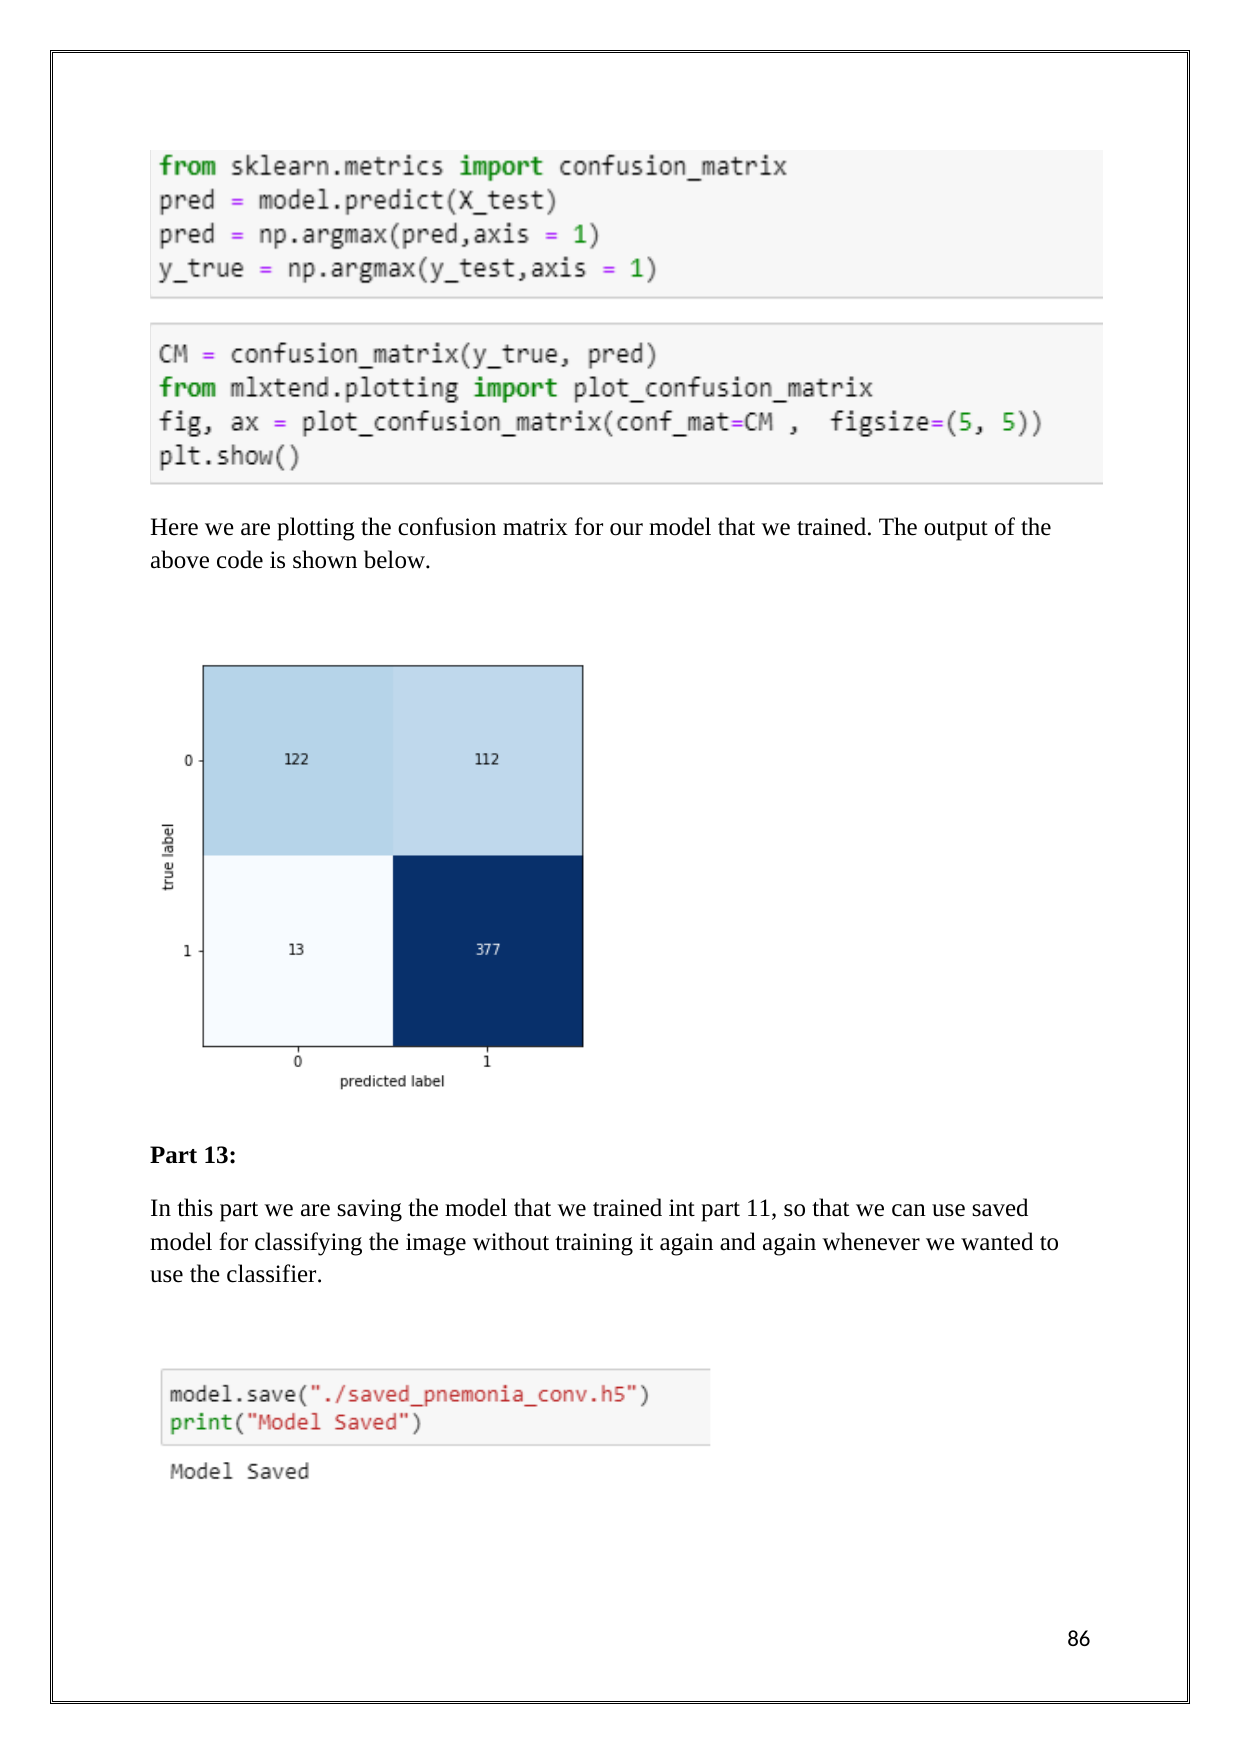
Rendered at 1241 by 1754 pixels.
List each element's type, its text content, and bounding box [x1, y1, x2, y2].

text Part 13: [150, 1140, 1090, 1168]
picture [150, 650, 608, 1115]
picture [150, 1364, 711, 1489]
text In this part we are saving the model that we trained int part 11, so that we can use saved model for classifying the image without training it again and again whenever we wanted to use the classifier. [150, 1193, 1090, 1288]
text Here we are plotting the confusion matrix for our model that we trained. The output of the above code is shown below. [150, 512, 1090, 574]
picture [150, 150, 1103, 487]
